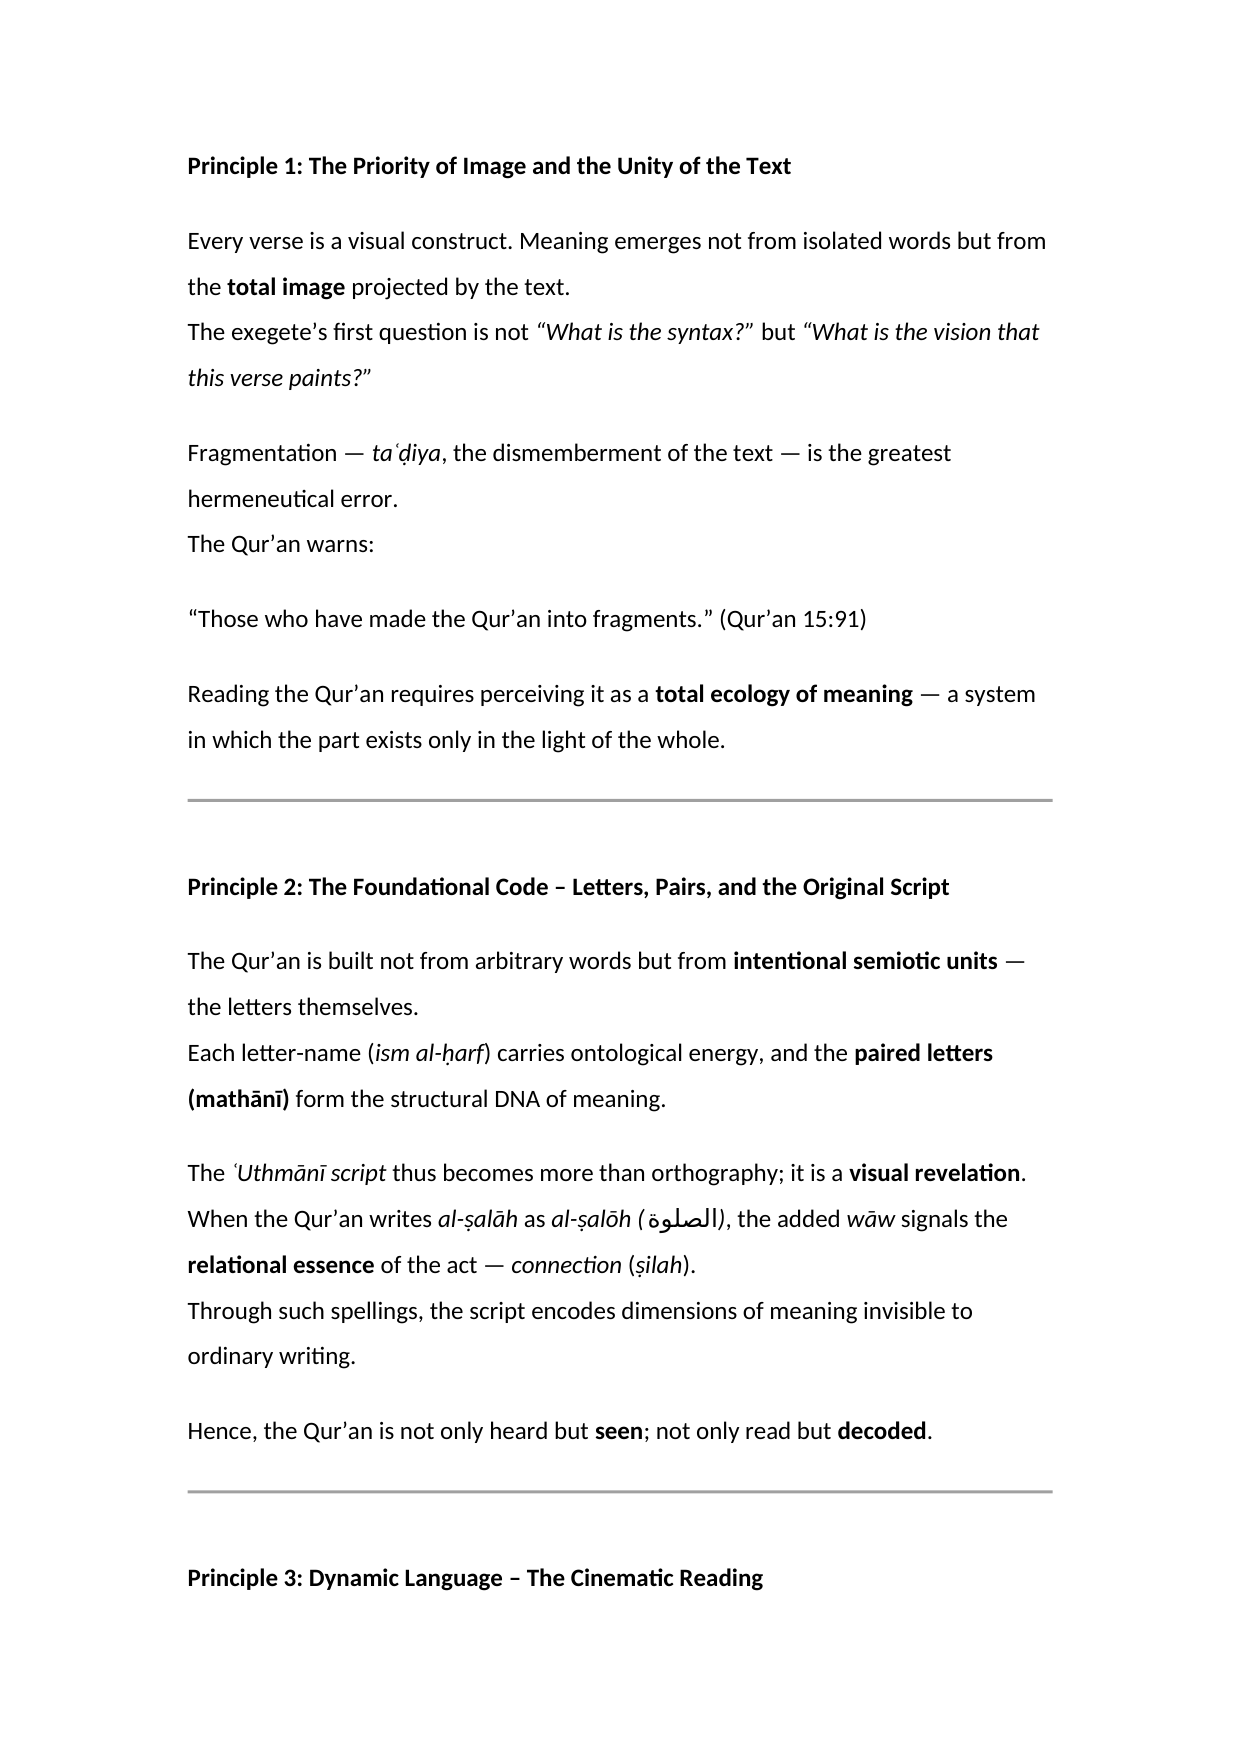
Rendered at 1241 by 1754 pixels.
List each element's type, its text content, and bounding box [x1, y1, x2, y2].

text Hence, the Qur’an is not only heard but seen; not only read but decoded. [187, 1415, 1053, 1446]
text The ʿUthmānī script thus becomes more than orthography; it is a visual revelation. When the Qur’an writes al-ṣalāh as al-ṣalōh (الصلوة), the added wāw signals the relational essence of the act — connection (ṣilah). Through such spellings, the script encodes dimensions of meaning invisible to ordinary writing. [187, 1158, 1053, 1371]
text Reading the Qur’an requires perceiving it as a total ecology of meaning — a system in which the part exists only in the light of the whole. [187, 678, 1053, 754]
text The Qur’an is built not from arbitrary words but from intentional semiotic units — the letters themselves. Each letter-name (ism al-ḥarf) carries ontological energy, and the paired letters (mathānī) form the structural DNA of meaning. [187, 946, 1053, 1113]
text Principle 1: The Priority of Image and the Unity of the Text [187, 150, 1053, 181]
text Principle 2: The Foundational Code – Letters, Pairs, and the Original Script [187, 871, 1053, 901]
text Every verse is a visual construct. Meaning emerges not from isolated words but from the total image projected by the text. The exegete’s first question is not “What is the syntax?” but “What is the vision that this verse paints?” [187, 225, 1053, 393]
text Principle 3: Dynamic Language – The Cinematic Reading [187, 1562, 1053, 1593]
text “Those who have made the Qur’an into fragments.” (Qur’an 15:91) [187, 603, 1053, 634]
text Fragmentation — taʿḍiya, the dismemberment of the text — is the greatest hermeneutical error. The Qur’an warns: [187, 437, 1053, 559]
